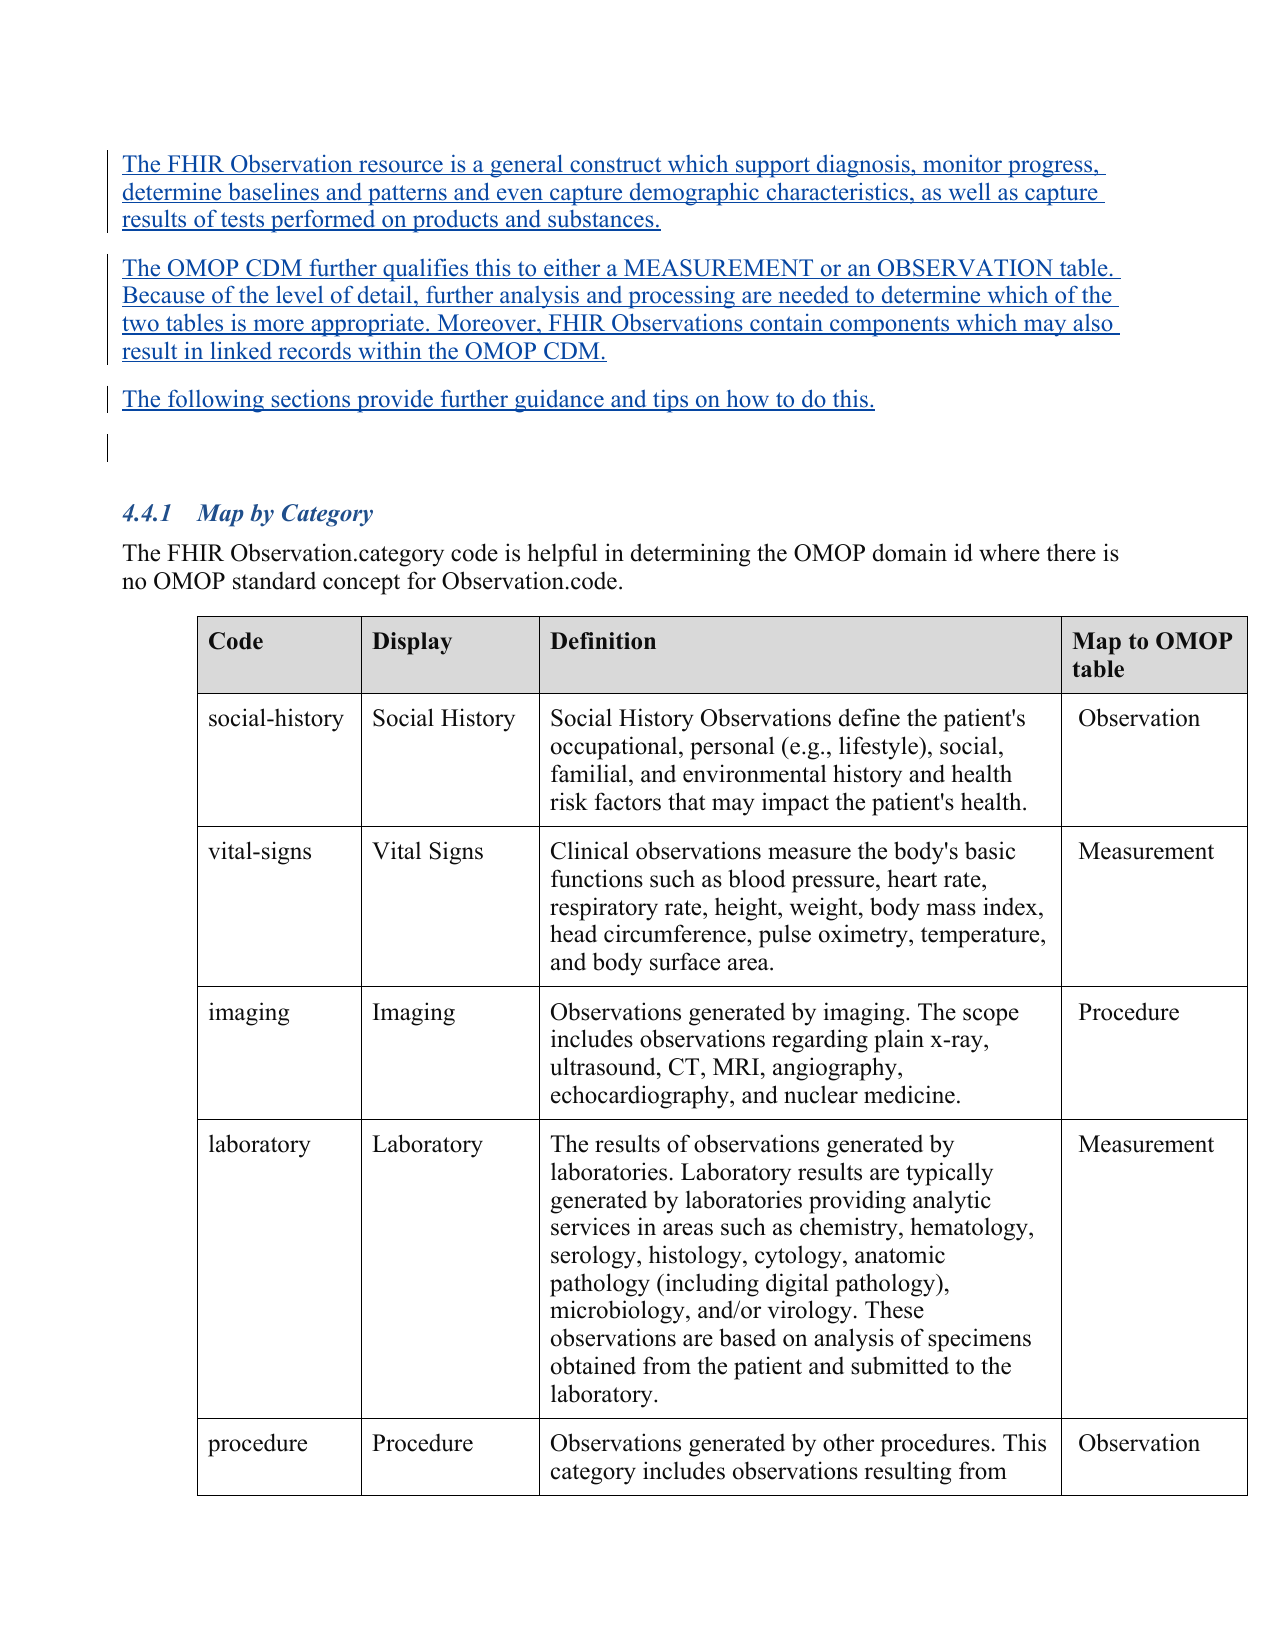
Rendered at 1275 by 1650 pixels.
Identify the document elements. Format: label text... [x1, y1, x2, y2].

subtitle Map by Category [122, 499, 1144, 527]
table_header Map to OMOP table [1062, 617, 1247, 693]
table_cell Imaging [362, 987, 539, 1119]
table_cell procedure [198, 1419, 361, 1495]
table_cell Observation [1062, 694, 1247, 826]
table_cell Vital Signs [362, 827, 539, 986]
table_cell Procedure [1062, 987, 1247, 1119]
table_cell Measurement [1062, 1120, 1247, 1418]
table_cell Clinical observations measure the body's basic functions such as blood pressure, heart rate, respiratory rate, height, weight, body mass index, head circumference, pulse oximetry, temperature, and body surface area. [540, 827, 1061, 986]
table_cell Procedure [362, 1419, 539, 1495]
table_cell laboratory [198, 1120, 361, 1418]
table_cell Laboratory [362, 1120, 539, 1418]
table_cell Social History [362, 694, 539, 826]
table_cell The results of observations generated by laboratories. Laboratory results are typically generated by laboratories providing analytic services in areas such as chemistry, hematology, serology, histology, cytology, anatomic pathology (including digital pathology), microbiology, and/or virology. These observations are based on analysis of specimens obtained from the patient and submitted to the laboratory. [540, 1120, 1061, 1418]
table_cell Measurement [1062, 827, 1247, 986]
table_header Display [362, 617, 539, 693]
table_header Code [198, 617, 361, 693]
text The FHIR Observation.category code is helpful in determining the OMOP domain id where there is no OMOP standard concept for Observation.code. [122, 539, 1144, 595]
table_cell Observations generated by imaging. The scope includes observations regarding plain x-ray, ultrasound, CT, MRI, angiography, echocardiography, and nuclear medicine. [540, 987, 1061, 1119]
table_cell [540, 1419, 1061, 1495]
table_cell vital-signs [198, 827, 361, 986]
table_cell imaging [198, 987, 361, 1119]
table_cell Observation [1062, 1419, 1247, 1495]
table_cell Social History Observations define the patient's occupational, personal (e.g., lifestyle), social, familial, and environmental history and health risk factors that may impact the patient's health. [540, 694, 1061, 826]
table_cell social-history [198, 694, 361, 826]
table_header Definition [540, 617, 1061, 693]
